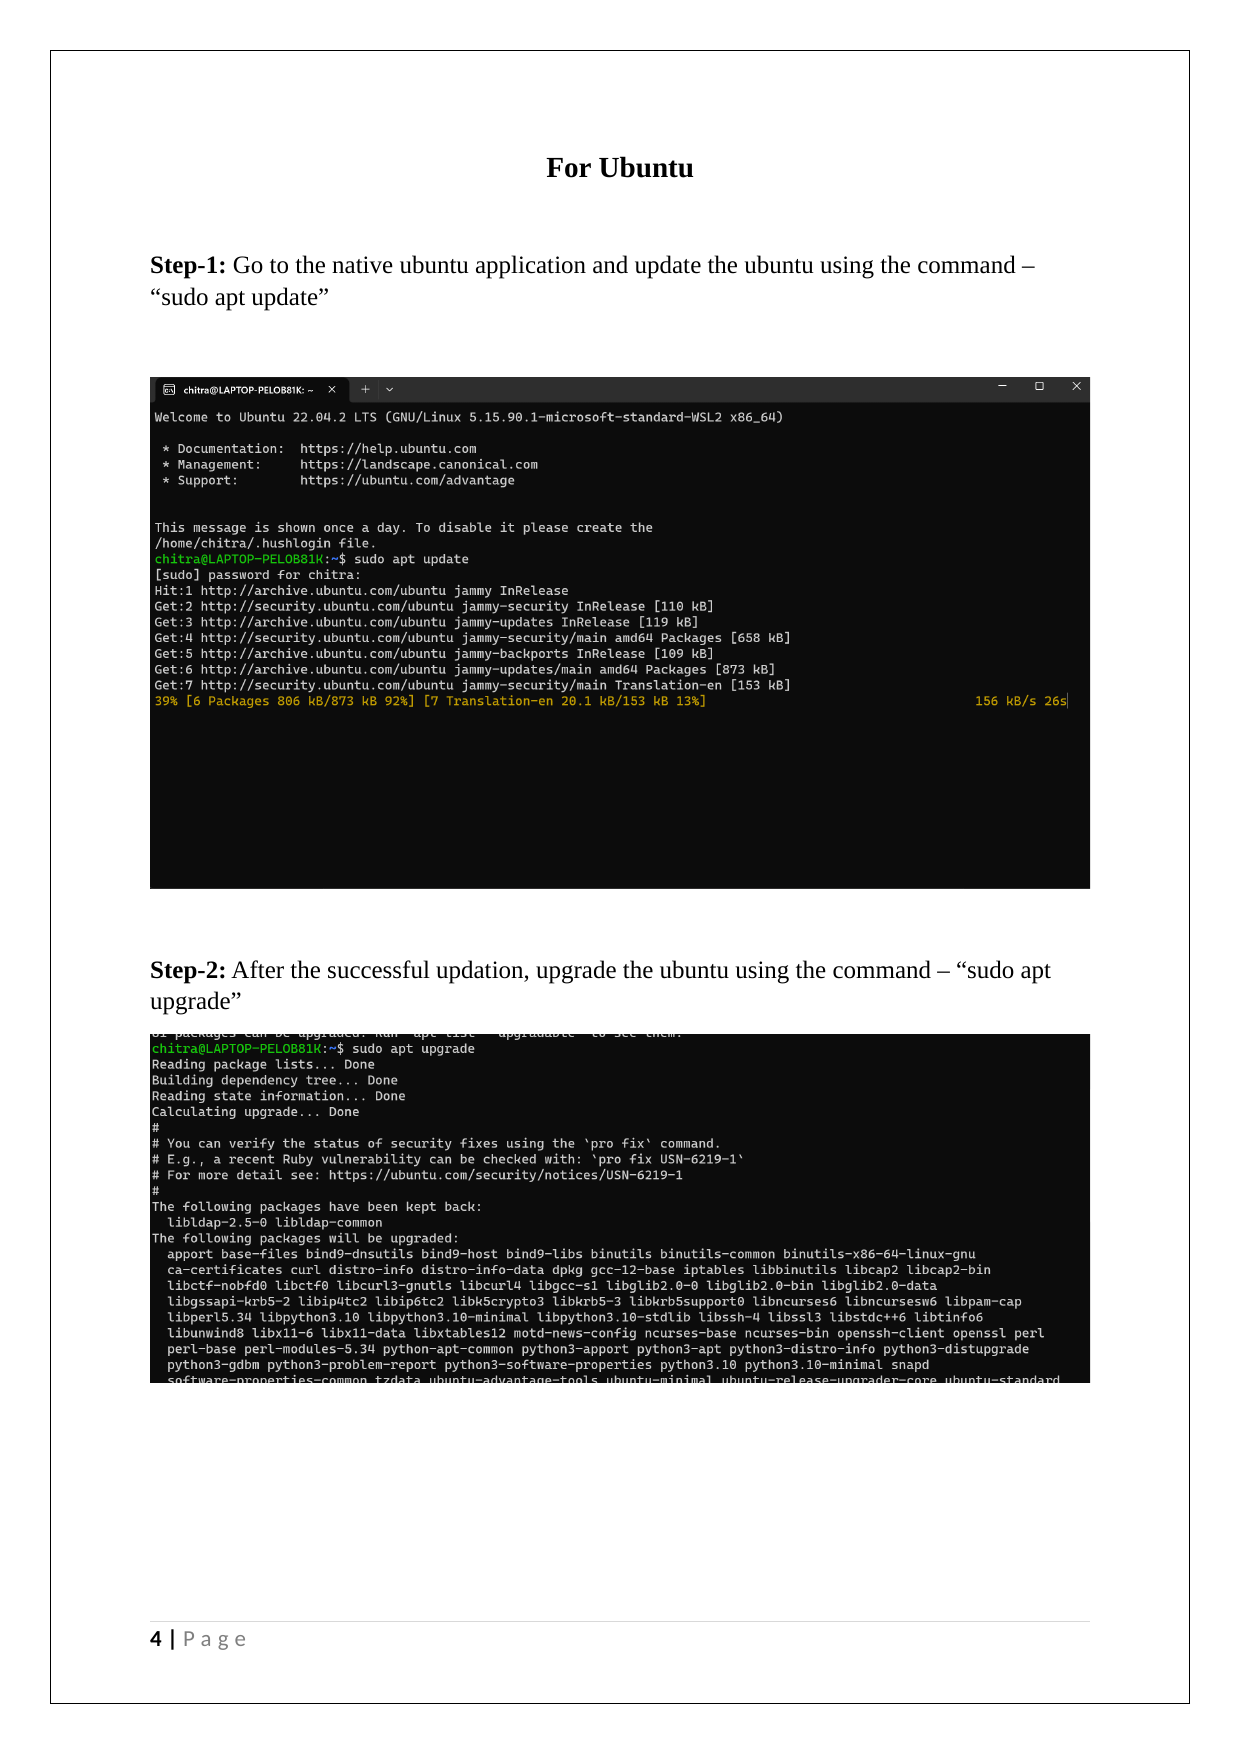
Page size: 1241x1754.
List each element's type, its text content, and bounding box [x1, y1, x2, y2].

text Step-1: Go to the native ubuntu application and update the ubuntu using the command – “sudo apt update” [150, 251, 1090, 310]
text Step-2: After the successful updation, upgrade the ubuntu using the command – “sudo apt upgrade” [150, 955, 1090, 1015]
text For Ubuntu [150, 150, 1090, 183]
picture [150, 1034, 1091, 1383]
picture [150, 377, 1091, 889]
